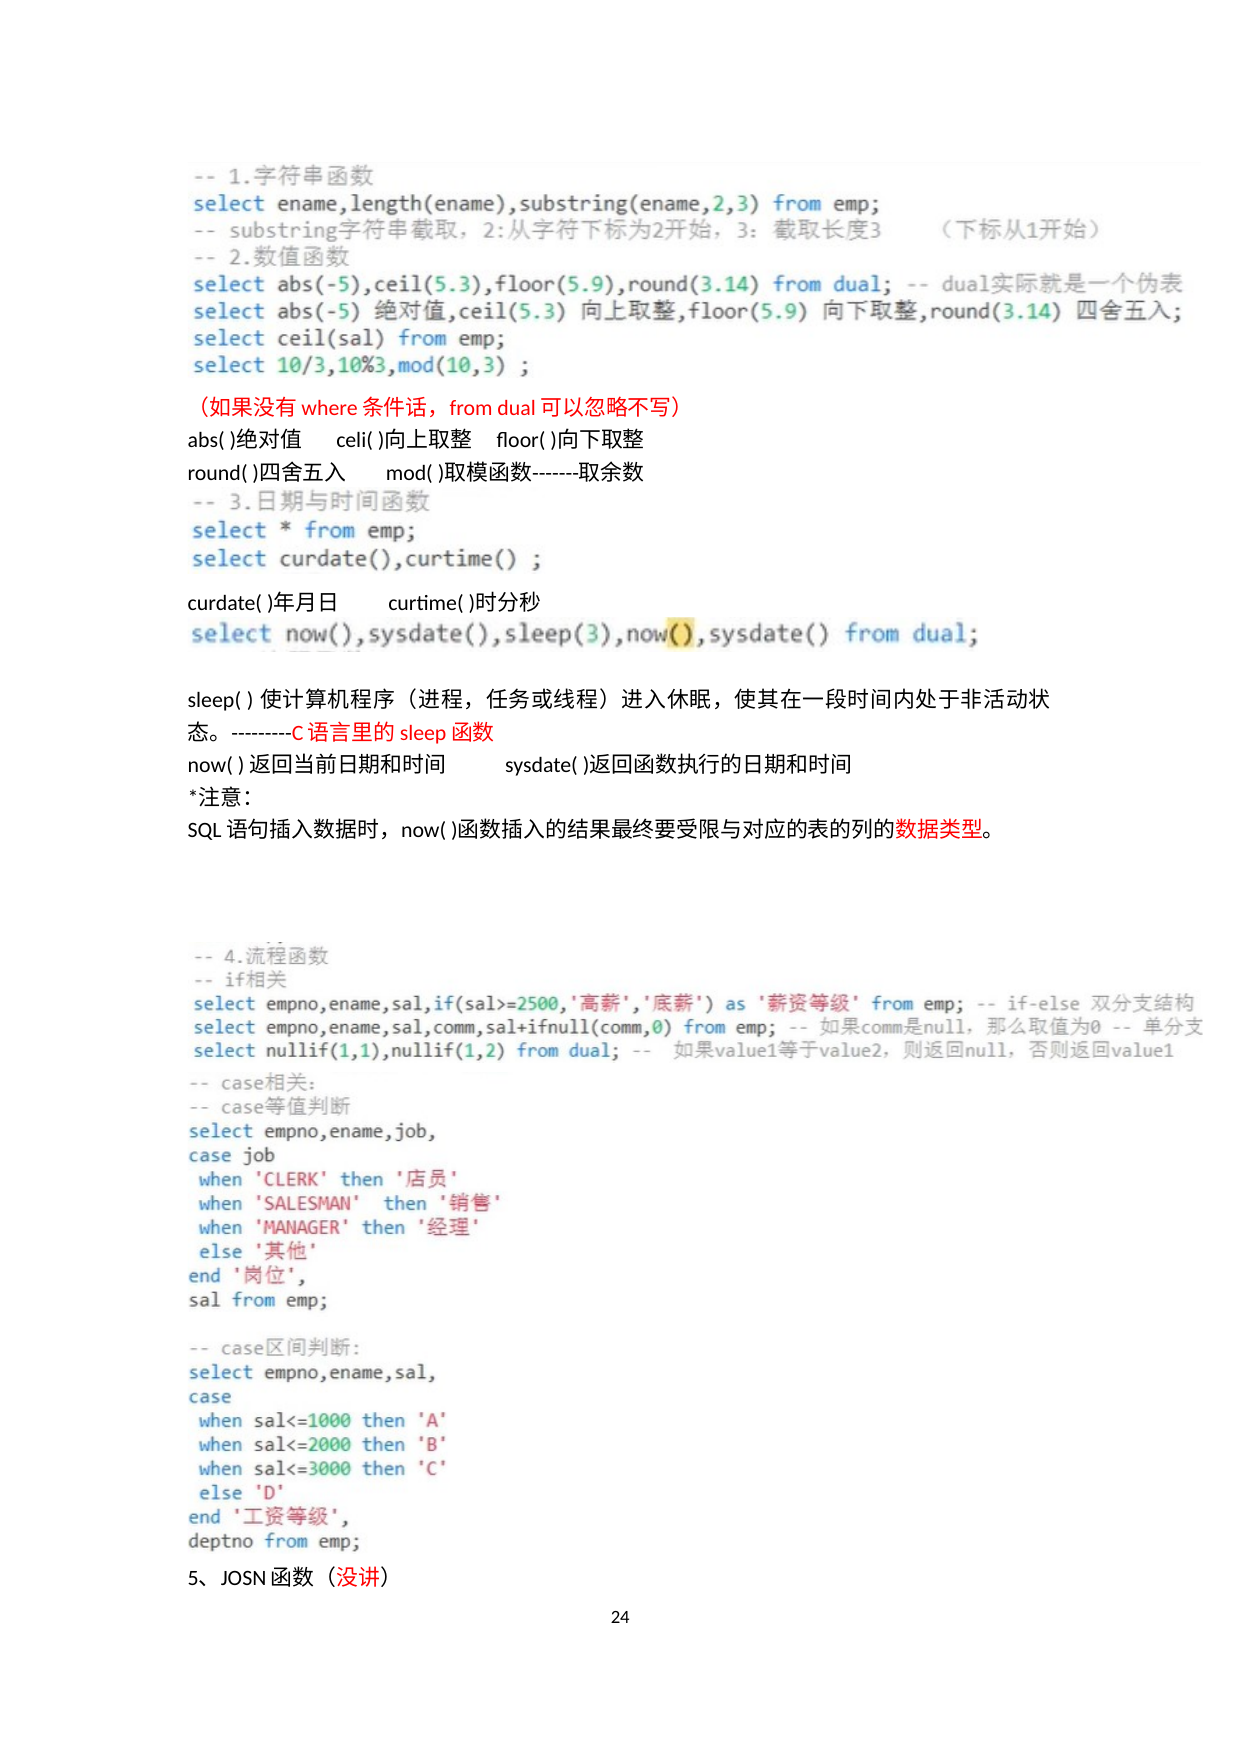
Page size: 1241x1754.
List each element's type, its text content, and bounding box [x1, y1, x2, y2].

text SQL语句插入数据时，now( )函数插入的结果最终要受限与对应的表的列的数据类型。 [187, 812, 1053, 844]
text sleep( ) 使计算机程序（进程，任务或线程）进入休眠，使其在一段时间内处于非活动状态。---------C语言里的sleep函数 [187, 682, 1053, 747]
picture [187, 617, 979, 652]
text 5、JOSN函数（没讲） [187, 1559, 1053, 1592]
text round( )四舍五入 mod( )取模函数-------取余数 [187, 454, 1053, 487]
text abs( )绝对值 celi( )向上取整 floor( )向下取整 [187, 422, 1053, 454]
text *注意： [187, 779, 1053, 812]
text curdate( )年月日 curtime( )时分秒 [187, 584, 1053, 617]
text now( ) 返回当前日期和时间 sysdate( )返回函数执行的日期和时间 [187, 747, 1053, 779]
picture [187, 162, 1202, 378]
picture [187, 942, 1203, 1063]
picture [187, 1072, 513, 1554]
picture [187, 487, 546, 574]
text （如果没有where条件话，from dual可以忽略不写） [187, 389, 1053, 422]
